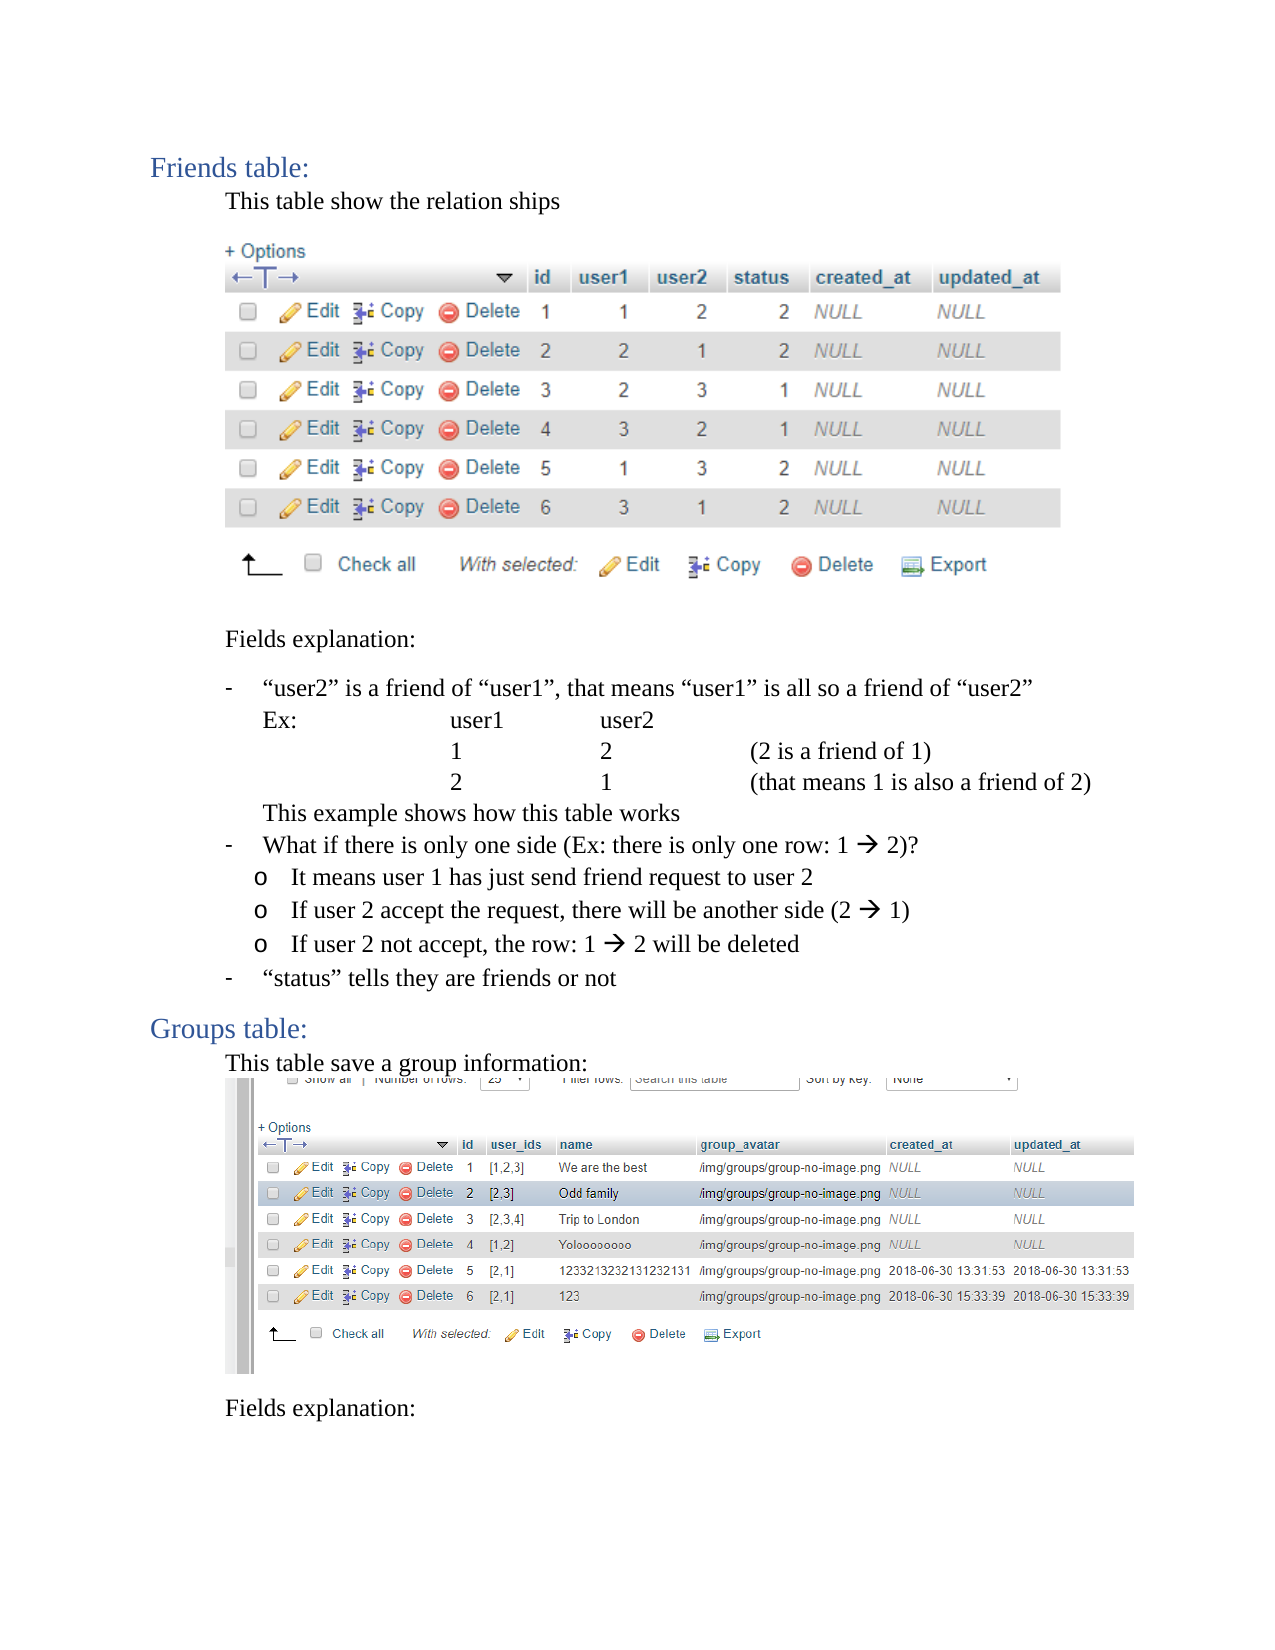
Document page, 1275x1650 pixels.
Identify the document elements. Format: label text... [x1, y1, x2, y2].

list If user 2 not accept, the row: 1 2 will be deleted [253, 929, 1125, 959]
list Ex: user1 user2 [262, 705, 1125, 734]
subtitle Groups table: [150, 1011, 1125, 1045]
list If user 2 accept the request, there will be another side (2 1) [253, 895, 1125, 926]
list This table show the relation ships [225, 186, 1125, 217]
list What if there is only one side (Ex: there is only one row: 1 2)? [225, 829, 1125, 860]
text This table save a group information: [225, 1048, 1125, 1078]
list 1 2 (2 is a friend of 1) [262, 736, 1125, 765]
subtitle Friends table: [150, 150, 1125, 183]
list It means user 1 has just send friend request to user 2 [253, 862, 1125, 893]
picture [225, 1078, 1200, 1374]
list “user2” is a friend of “user1”, that means “user1” is all so a friend of “user2” [225, 672, 1125, 703]
list This example shows how this table works [262, 798, 1125, 827]
list “status” tells they are friends or not [225, 962, 1125, 992]
text Fields explanation: [225, 1393, 1125, 1422]
list 2 1 (that means 1 is also a friend of 2) [262, 767, 1125, 796]
text Fields explanation: [150, 624, 1125, 653]
picture [225, 217, 1200, 606]
